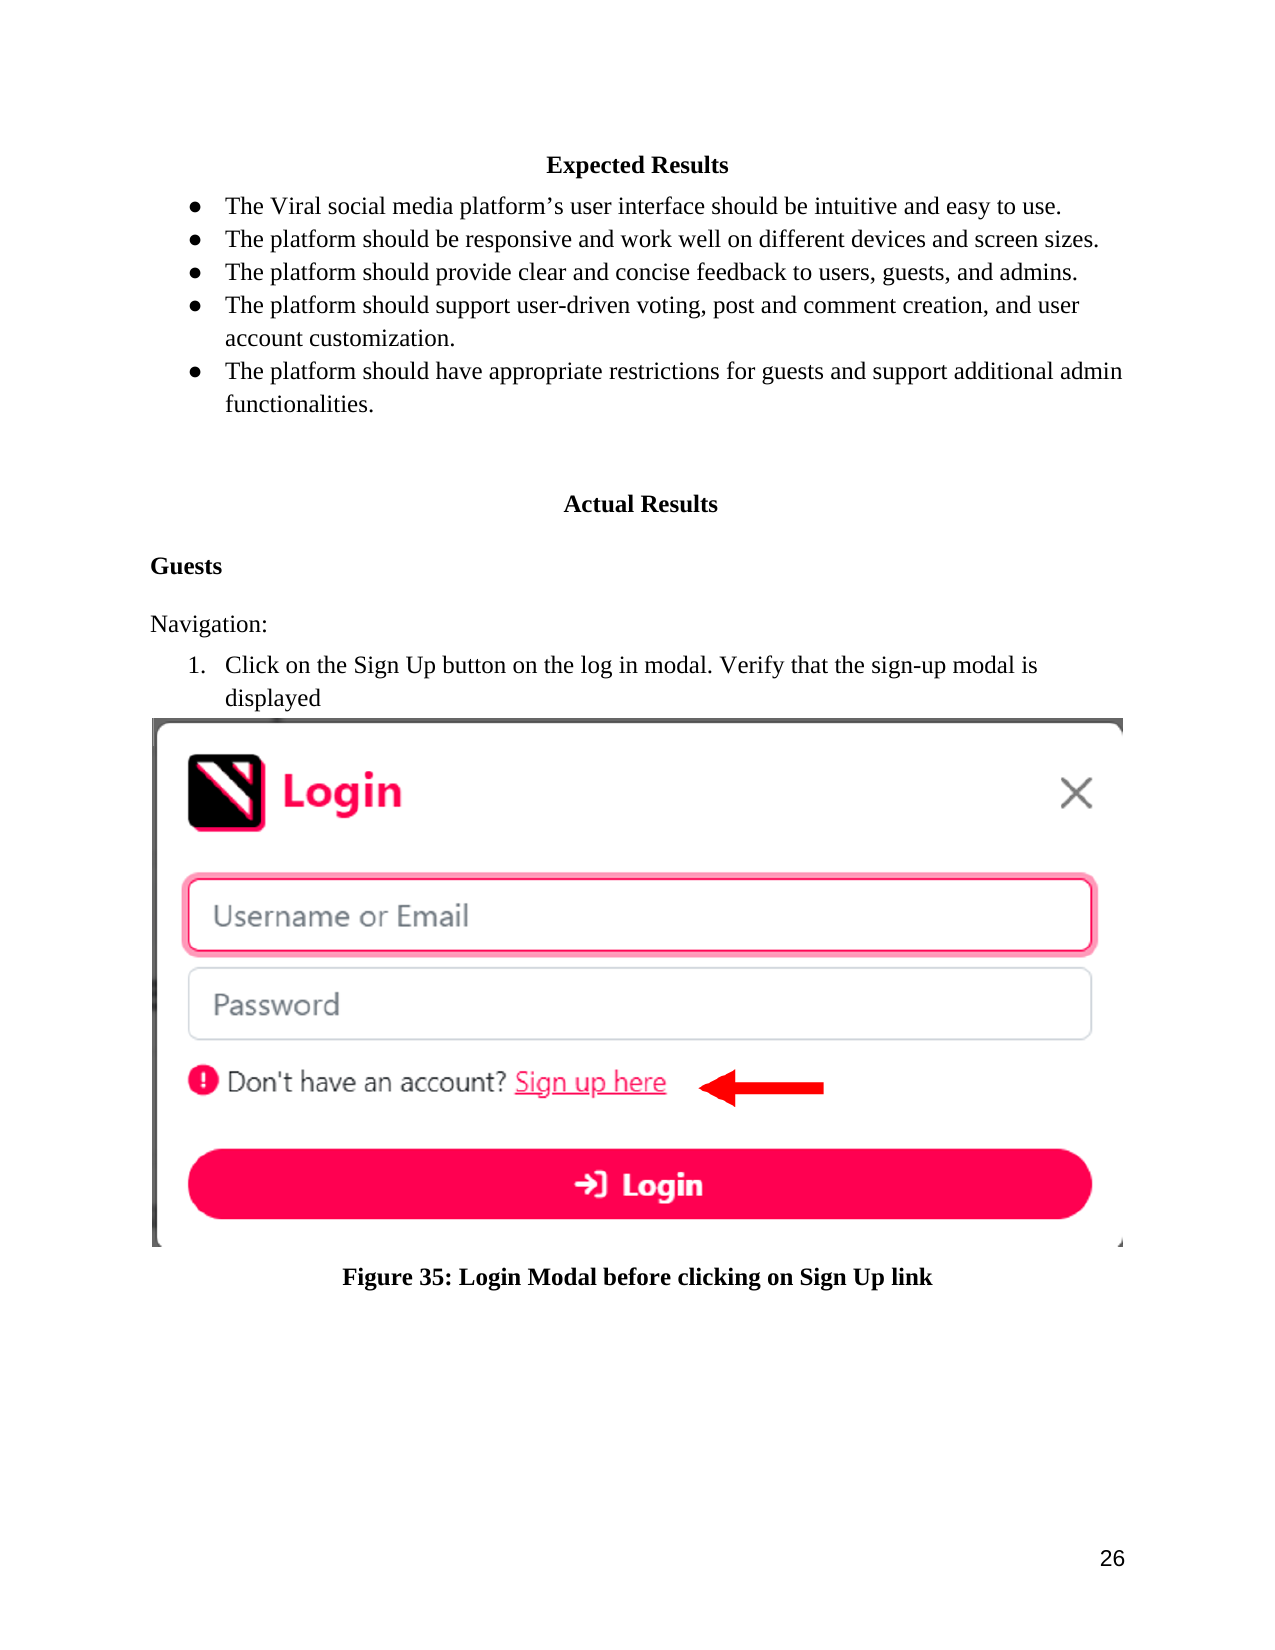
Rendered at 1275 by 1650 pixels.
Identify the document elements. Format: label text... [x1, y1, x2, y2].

text Figure 35: Login Modal before clicking on Sign Up link [150, 1262, 1125, 1291]
subtitle Actual Results [150, 489, 1125, 518]
list The platform should be responsive and work well on different devices and screen sizes. [187, 224, 1125, 253]
list The platform should have appropriate restrictions for guests and support additional admin functionalities. [187, 356, 1125, 418]
list Click on the Sign Up button on the log in modal. Verify that the sign-up modal is displayed [187, 650, 1125, 712]
list The Viral social media platform’s user interface should be intuitive and easy to use. [187, 191, 1125, 220]
subtitle Expected Results [150, 150, 1125, 179]
subtitle Guests [150, 551, 1125, 580]
list The platform should support user-driven voting, post and comment creation, and user account customization. [187, 290, 1125, 352]
list The platform should provide clear and concise feedback to users, guests, and admins. [187, 257, 1125, 286]
picture [150, 716, 1125, 1259]
subtitle Navigation: [150, 609, 1125, 638]
